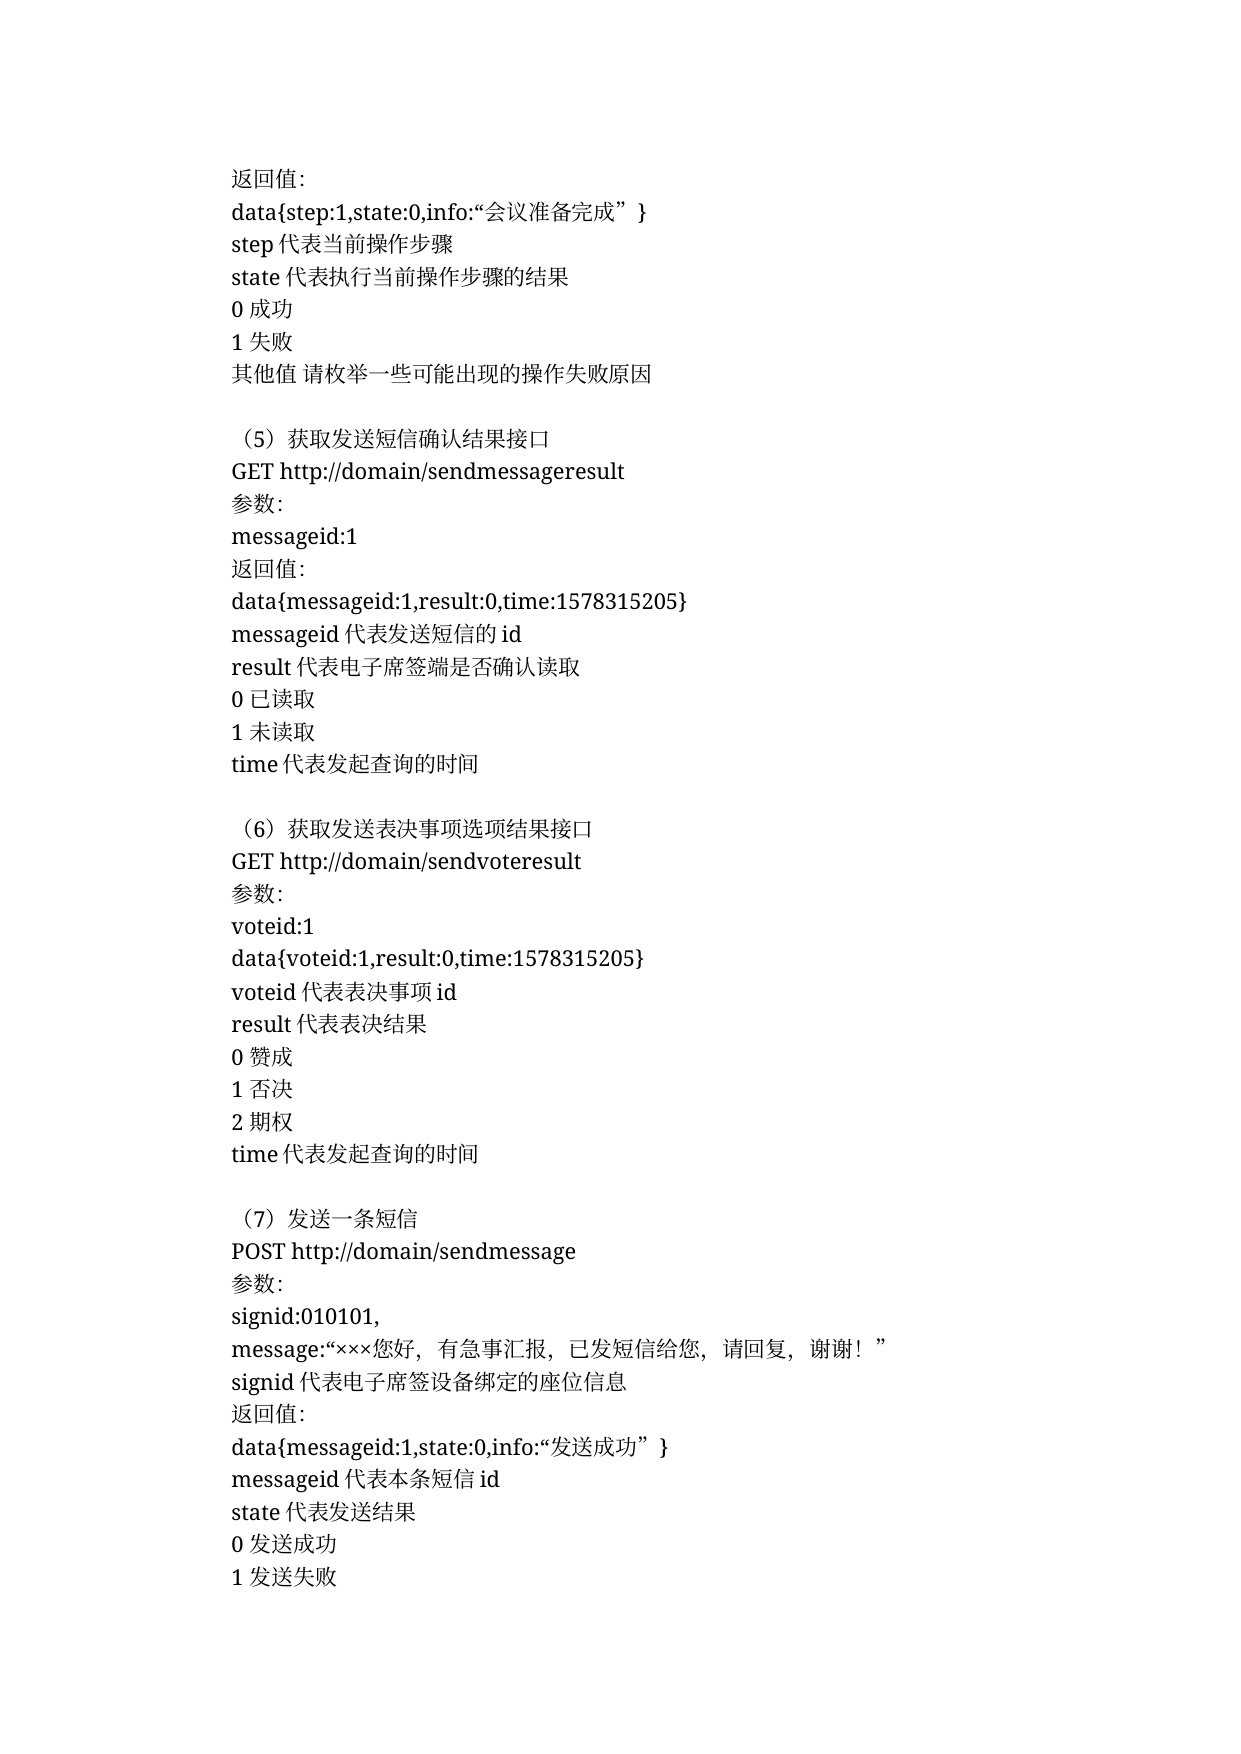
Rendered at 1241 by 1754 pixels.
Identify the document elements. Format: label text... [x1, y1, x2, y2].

text voteid:1 [187, 909, 1053, 942]
text 1 未读取 [187, 714, 1053, 747]
text （5）获取发送短信确认结果接口 [187, 422, 1053, 454]
text 0 已读取 [187, 682, 1053, 714]
text data{step:1,state:0,info:“会议准备完成”} [187, 194, 1053, 227]
text （6）获取发送表决事项选项结果接口 [187, 812, 1053, 844]
text messageid:1 [187, 519, 1053, 552]
text step代表当前操作步骤 [187, 227, 1053, 259]
text 1 失败 [187, 324, 1053, 357]
text （7）发送一条短信 [187, 1202, 1053, 1234]
text 1 发送失败 [187, 1559, 1053, 1592]
text data{messageid:1,state:0,info:“发送成功”} [187, 1429, 1053, 1462]
text 参数： [187, 487, 1053, 519]
text 0 发送成功 [187, 1527, 1053, 1559]
text result代表表决结果 [187, 1007, 1053, 1039]
text 参数： [187, 877, 1053, 909]
text 1 否决 [187, 1072, 1053, 1104]
text messageid代表发送短信的id [187, 617, 1053, 649]
text GET http://domain/sendmessageresult [187, 454, 1053, 487]
text time代表发起查询的时间 [187, 747, 1053, 779]
text messageid代表本条短信id [187, 1462, 1053, 1494]
text 0 成功 [187, 292, 1053, 324]
text 参数： [187, 1267, 1053, 1299]
text GET http://domain/sendvoteresult [187, 844, 1053, 877]
text POST http://domain/sendmessage [187, 1234, 1053, 1267]
text 返回值： [187, 552, 1053, 584]
text 0 赞成 [187, 1039, 1053, 1072]
text data{messageid:1,result:0,time:1578315205} [187, 584, 1053, 617]
text state代表发送结果 [187, 1494, 1053, 1527]
text message:“×××您好，有急事汇报，已发短信给您，请回复，谢谢！” [187, 1332, 1053, 1364]
text voteid代表表决事项id [187, 974, 1053, 1007]
text result代表电子席签端是否确认读取 [187, 649, 1053, 682]
text 其他值 请枚举一些可能出现的操作失败原因 [187, 357, 1053, 389]
text 2 期权 [187, 1104, 1053, 1137]
text 返回值： [187, 1397, 1053, 1429]
text state代表执行当前操作步骤的结果 [187, 259, 1053, 292]
text data{voteid:1,result:0,time:1578315205} [187, 942, 1053, 974]
text time代表发起查询的时间 [187, 1137, 1053, 1169]
text 返回值： [187, 162, 1053, 194]
text signid代表电子席签设备绑定的座位信息 [187, 1364, 1053, 1397]
text signid:010101, [187, 1299, 1053, 1332]
